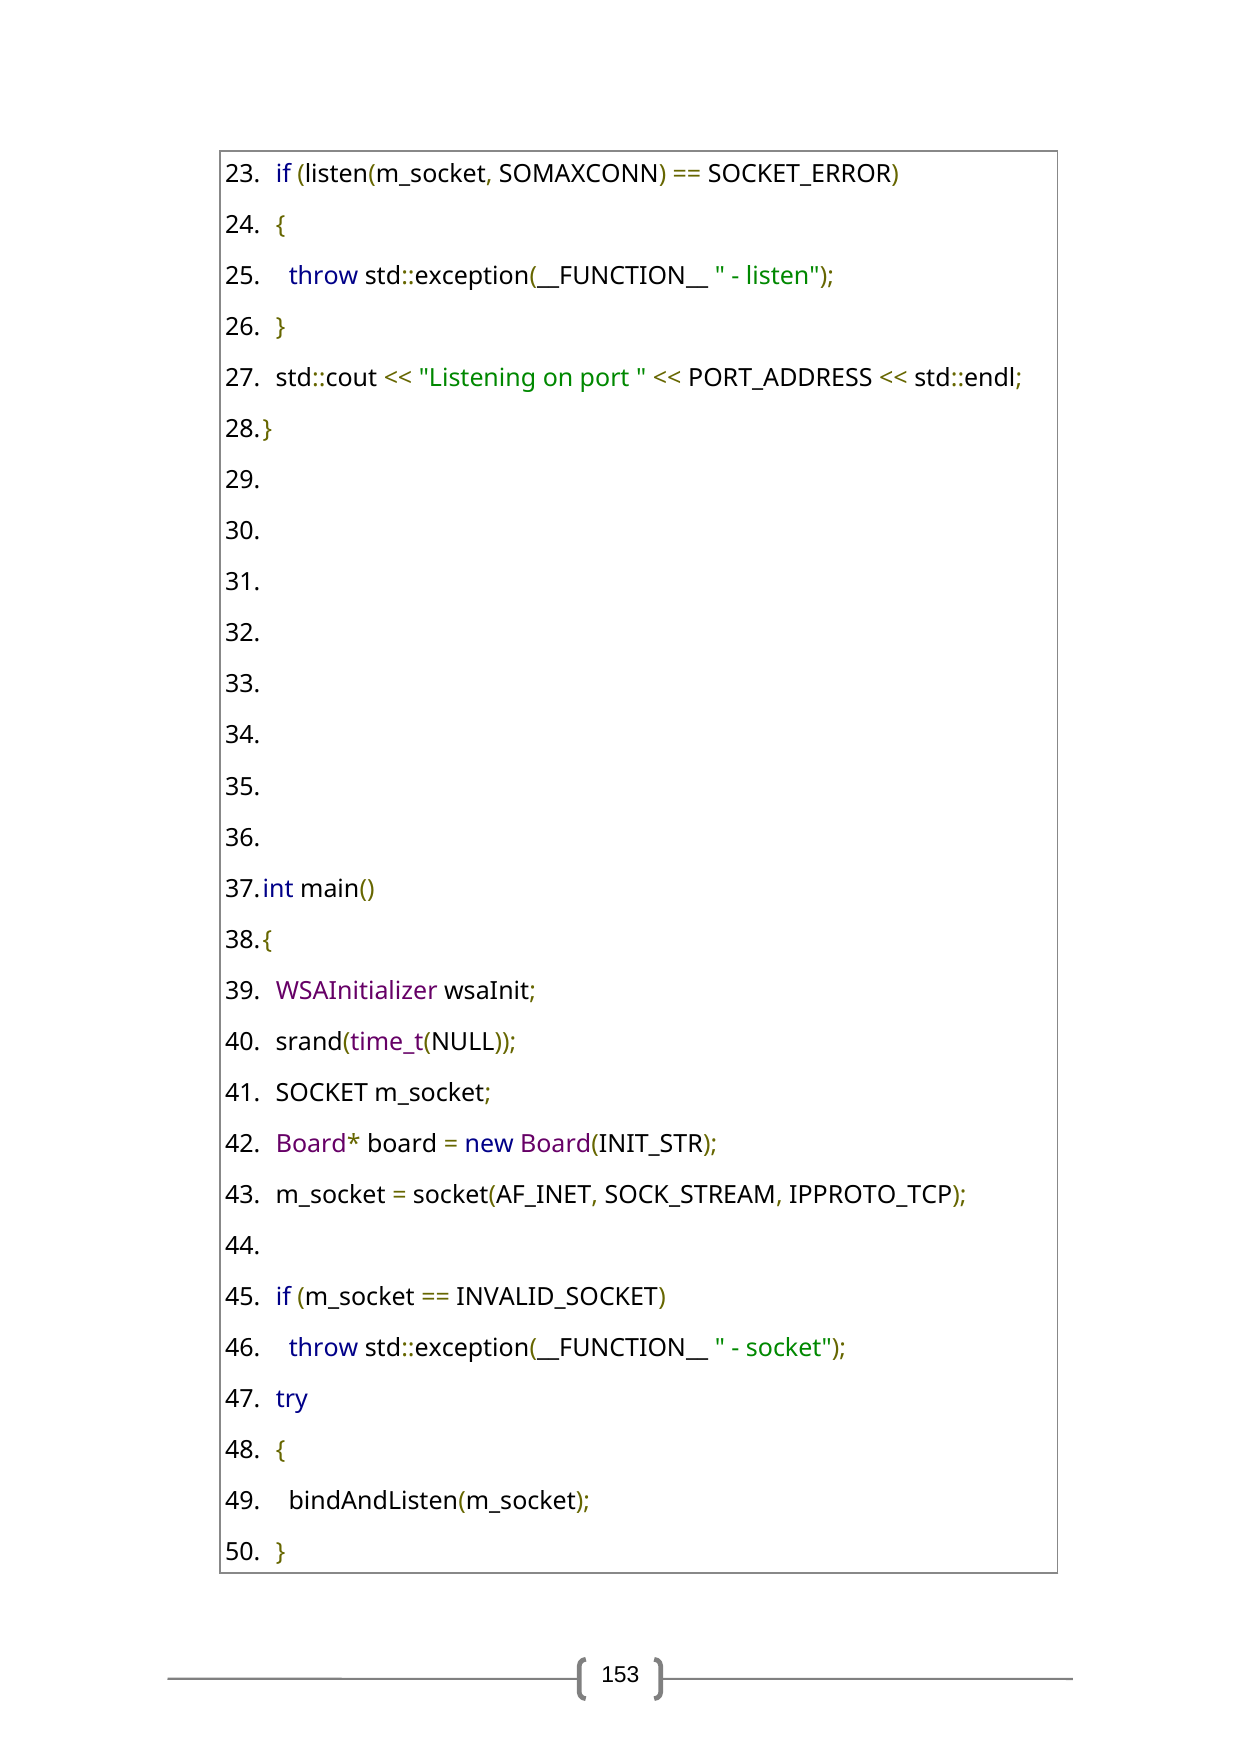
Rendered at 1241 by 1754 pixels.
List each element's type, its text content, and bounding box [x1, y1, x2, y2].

list Board* board = new Board(INIT_STR); [221, 1120, 1057, 1159]
list if (m_socket == INVALID_SOCKET) [221, 1273, 1057, 1313]
list throw std::exception(__FUNCTION__ " - listen"); [221, 252, 1057, 292]
list m_socket = socket(AF_INET, SOCK_STREAM, IPPROTO_TCP); [221, 1171, 1057, 1211]
list throw std::exception(__FUNCTION__ " - socket"); [221, 1324, 1057, 1364]
list { [221, 201, 1057, 241]
list int main() [221, 864, 1057, 904]
list { [221, 916, 1057, 955]
list std::cout << "Listening on port " << PORT_ADDRESS << std::endl; [221, 354, 1057, 394]
list if (listen(m_socket, SOMAXCONN) == SOCKET_ERROR) [221, 152, 1057, 190]
list WSAInitializer wsaInit; [221, 967, 1057, 1006]
list SOCKET m_socket; [221, 1069, 1057, 1108]
list } [221, 303, 1057, 343]
list } [221, 405, 1057, 445]
list try [221, 1375, 1057, 1415]
list bindAndListen(m_socket); [221, 1477, 1057, 1517]
list srand(time_t(NULL)); [221, 1018, 1057, 1057]
list { [221, 1426, 1057, 1466]
list } [221, 1528, 1057, 1572]
